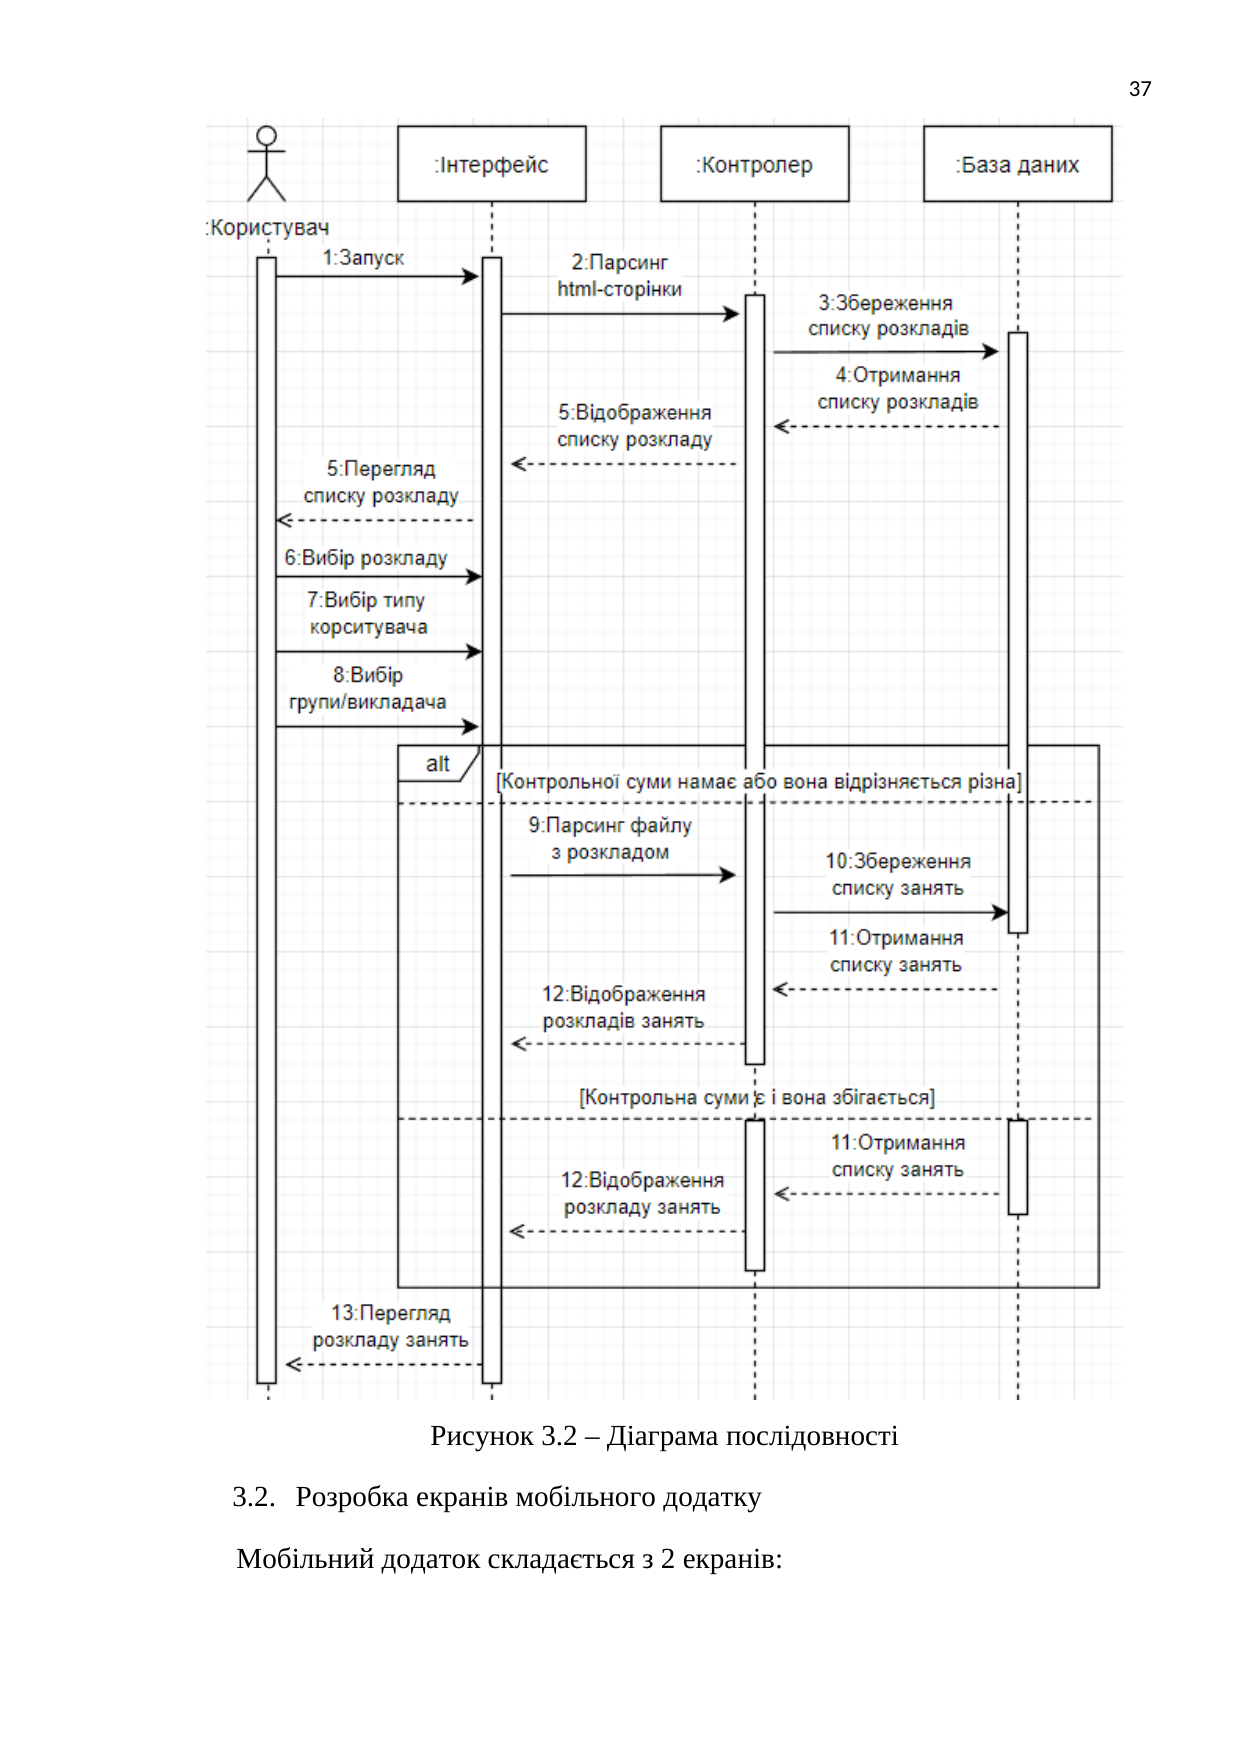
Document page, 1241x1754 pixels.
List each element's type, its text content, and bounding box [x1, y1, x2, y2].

text Рисунок 3.2 – Діаграма послідовності [177, 1418, 1152, 1452]
picture [205, 118, 1124, 1400]
text Мобільний додаток складається з 2 екранів: [236, 1541, 1152, 1574]
subtitle Розробка екранів мобільного додатку [254, 1479, 1152, 1513]
